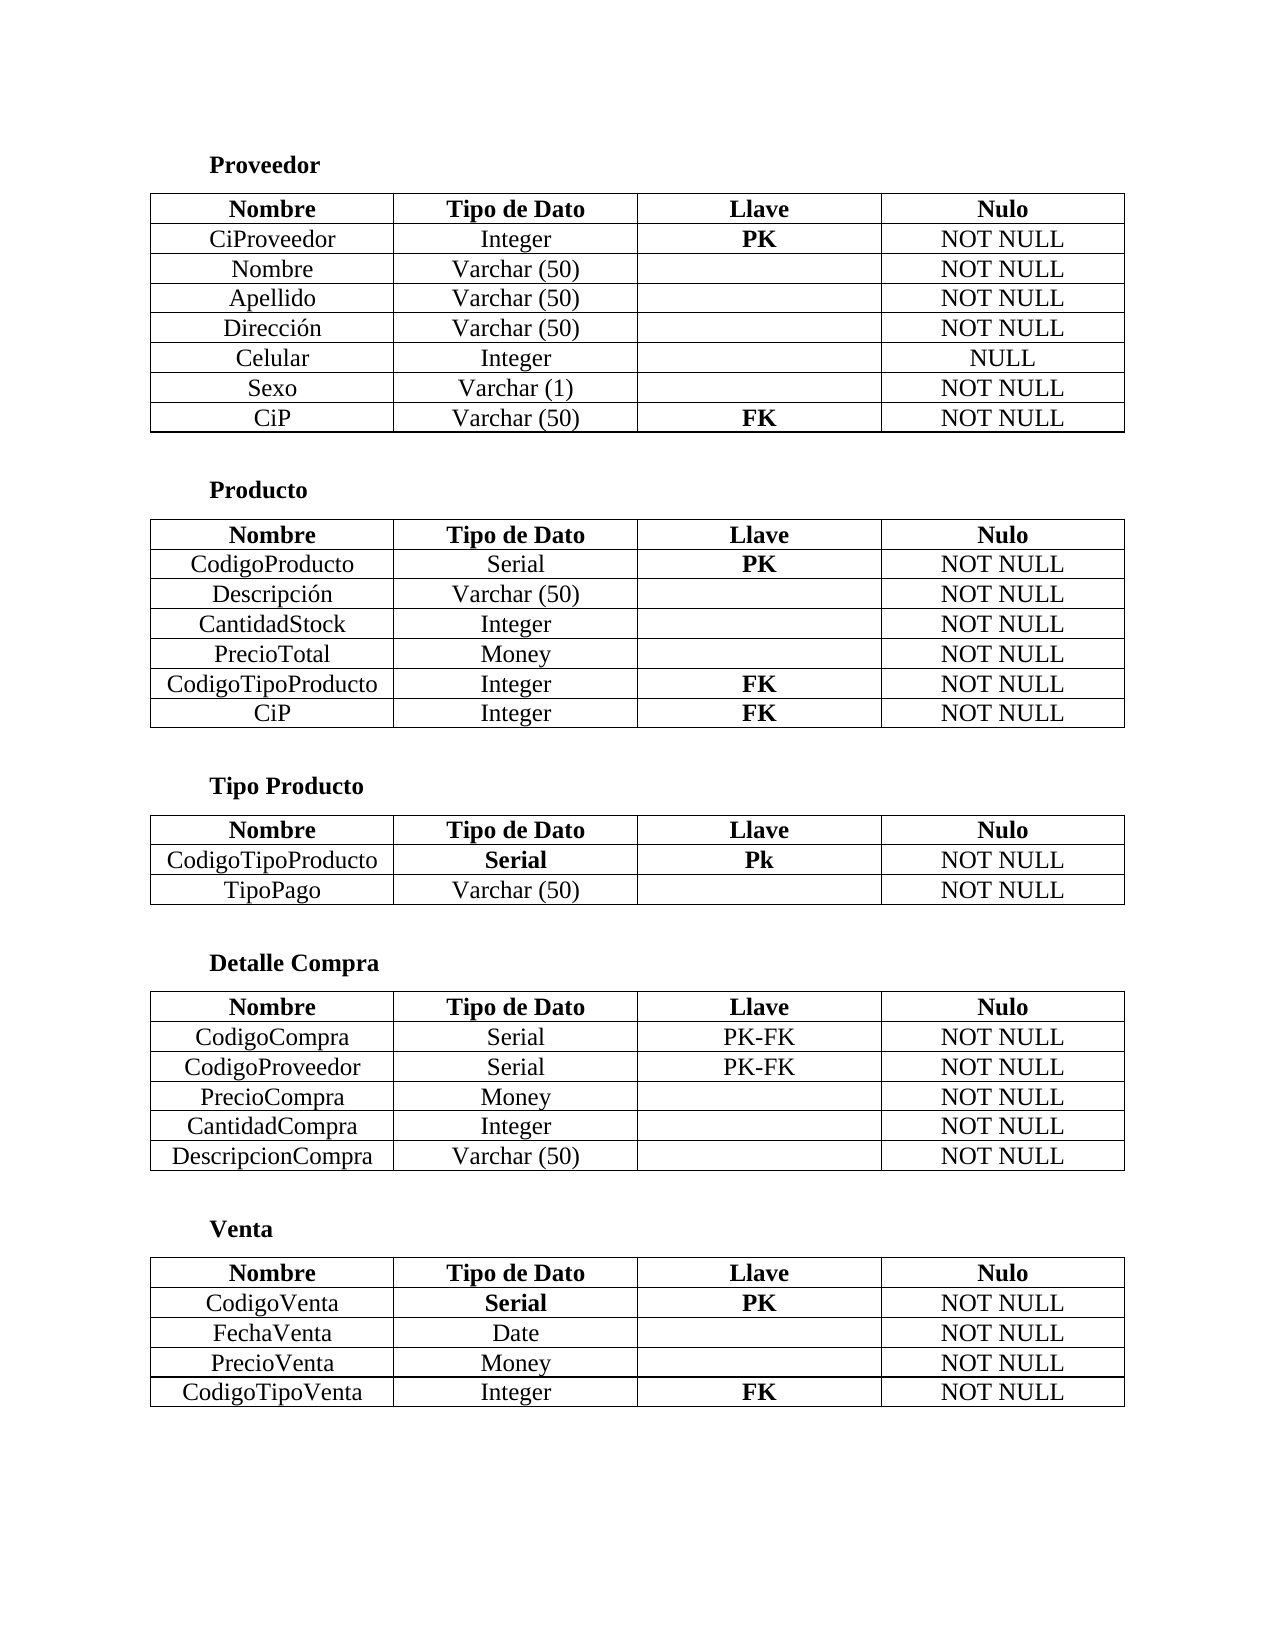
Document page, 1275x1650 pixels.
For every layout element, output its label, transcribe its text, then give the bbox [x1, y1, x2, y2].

table_cell [638, 313, 881, 342]
table_cell Nombre [151, 254, 393, 282]
list Detalle Compra [209, 948, 1125, 977]
list Venta [209, 1214, 1125, 1243]
table_cell [638, 1141, 881, 1170]
table_cell NOT NULL [882, 669, 1124, 697]
table_cell FechaVenta [151, 1318, 393, 1347]
table_cell CodigoTipoProducto [151, 845, 393, 874]
table_cell Varchar (50) [394, 579, 637, 608]
table_cell PrecioTotal [151, 639, 393, 668]
table_cell Serial [394, 550, 637, 578]
table_header Nombre [151, 194, 393, 223]
table_cell NOT NULL [882, 313, 1124, 342]
table_header Nombre [151, 1258, 393, 1287]
table_cell [638, 1111, 881, 1140]
table_cell NOT NULL [882, 550, 1124, 578]
table_cell Serial [394, 845, 637, 874]
table_cell CiP [151, 699, 393, 727]
table_cell Celular [151, 343, 393, 372]
table_header Tipo de Dato [394, 1258, 637, 1287]
table_header Llave [638, 816, 881, 844]
table_cell NOT NULL [882, 403, 1124, 431]
table_header Nombre [151, 816, 393, 844]
table_cell NOT NULL [882, 1318, 1124, 1347]
table_cell CiP [151, 403, 393, 431]
table_cell Apellido [151, 284, 393, 312]
table_cell Varchar (50) [394, 875, 637, 904]
table_cell NOT NULL [882, 1378, 1124, 1406]
table_cell CantidadCompra [151, 1111, 393, 1140]
table_cell PrecioCompra [151, 1082, 393, 1110]
table_cell Pk [638, 845, 881, 874]
table_cell Integer [394, 669, 637, 697]
table_header Nulo [882, 1258, 1124, 1287]
table_cell PK [638, 224, 881, 253]
table_cell Integer [394, 1378, 637, 1406]
table_cell NOT NULL [882, 1348, 1124, 1376]
table_header Llave [638, 520, 881, 548]
table_cell FK [638, 403, 881, 431]
table_cell [638, 609, 881, 638]
table_cell NOT NULL [882, 1111, 1124, 1140]
table_cell NOT NULL [882, 1022, 1124, 1051]
table_cell DescripcionCompra [151, 1141, 393, 1170]
table_cell Varchar (50) [394, 1141, 637, 1170]
table_cell Money [394, 1082, 637, 1110]
table_cell Date [394, 1318, 637, 1347]
table_header Nulo [882, 194, 1124, 223]
table_header Tipo de Dato [394, 194, 637, 223]
table_cell CodigoProducto [151, 550, 393, 578]
table_cell NOT NULL [882, 224, 1124, 253]
table_header Nulo [882, 520, 1124, 548]
table_cell NOT NULL [882, 875, 1124, 904]
table_cell NOT NULL [882, 845, 1124, 874]
table_cell NOT NULL [882, 609, 1124, 638]
table_header Llave [638, 992, 881, 1021]
table_cell CiProveedor [151, 224, 393, 253]
table_cell NOT NULL [882, 699, 1124, 727]
table_cell PK [638, 550, 881, 578]
table_cell CodigoTipoVenta [151, 1378, 393, 1406]
table_cell NOT NULL [882, 1141, 1124, 1170]
table_header Llave [638, 1258, 881, 1287]
table_cell [638, 1318, 881, 1347]
table_cell NOT NULL [882, 639, 1124, 668]
table_cell Serial [394, 1288, 637, 1317]
table_header Nombre [151, 992, 393, 1021]
table_cell NOT NULL [882, 254, 1124, 282]
table_cell Dirección [151, 313, 393, 342]
table_cell Varchar (50) [394, 254, 637, 282]
table_header Nombre [151, 520, 393, 548]
table_cell Varchar (1) [394, 373, 637, 402]
table_cell [638, 373, 881, 402]
table_cell Serial [394, 1022, 637, 1051]
table_cell CodigoCompra [151, 1022, 393, 1051]
table_cell PK-FK [638, 1052, 881, 1081]
table_header Tipo de Dato [394, 520, 637, 548]
table_cell [638, 1348, 881, 1376]
table_cell Sexo [151, 373, 393, 402]
table_cell Money [394, 1348, 637, 1376]
table_cell NULL [882, 343, 1124, 372]
table_cell Integer [394, 609, 637, 638]
table_cell Varchar (50) [394, 313, 637, 342]
list Proveedor [209, 150, 1125, 179]
table_header Tipo de Dato [394, 816, 637, 844]
table_cell Money [394, 639, 637, 668]
table_header Nulo [882, 816, 1124, 844]
table_cell Integer [394, 699, 637, 727]
table_cell TipoPago [151, 875, 393, 904]
table_header Nulo [882, 992, 1124, 1021]
table_cell NOT NULL [882, 579, 1124, 608]
table_cell CodigoProveedor [151, 1052, 393, 1081]
table_cell Integer [394, 1111, 637, 1140]
table_cell NOT NULL [882, 284, 1124, 312]
table_cell [638, 254, 881, 282]
table_cell PK [638, 1288, 881, 1317]
table_cell FK [638, 699, 881, 727]
list Tipo Producto [209, 771, 1125, 800]
table_cell Serial [394, 1052, 637, 1081]
table_cell PrecioVenta [151, 1348, 393, 1376]
table_cell FK [638, 669, 881, 697]
table_cell Integer [394, 343, 637, 372]
table_cell NOT NULL [882, 1288, 1124, 1317]
table_cell CodigoVenta [151, 1288, 393, 1317]
table_cell NOT NULL [882, 1082, 1124, 1110]
table_cell NOT NULL [882, 373, 1124, 402]
table_cell [638, 579, 881, 608]
table_header Tipo de Dato [394, 992, 637, 1021]
table_cell Descripción [151, 579, 393, 608]
table_cell PK-FK [638, 1022, 881, 1051]
table_cell Varchar (50) [394, 403, 637, 431]
list Producto [209, 476, 1125, 504]
table_cell Varchar (50) [394, 284, 637, 312]
table_header Llave [638, 194, 881, 223]
table_cell NOT NULL [882, 1052, 1124, 1081]
table_cell FK [638, 1378, 881, 1406]
table_cell CodigoTipoProducto [151, 669, 393, 697]
table_cell [638, 639, 881, 668]
table_cell Integer [394, 224, 637, 253]
table_cell [638, 343, 881, 372]
table_cell [638, 875, 881, 904]
table_cell [638, 284, 881, 312]
table_cell CantidadStock [151, 609, 393, 638]
table_cell [638, 1082, 881, 1110]
